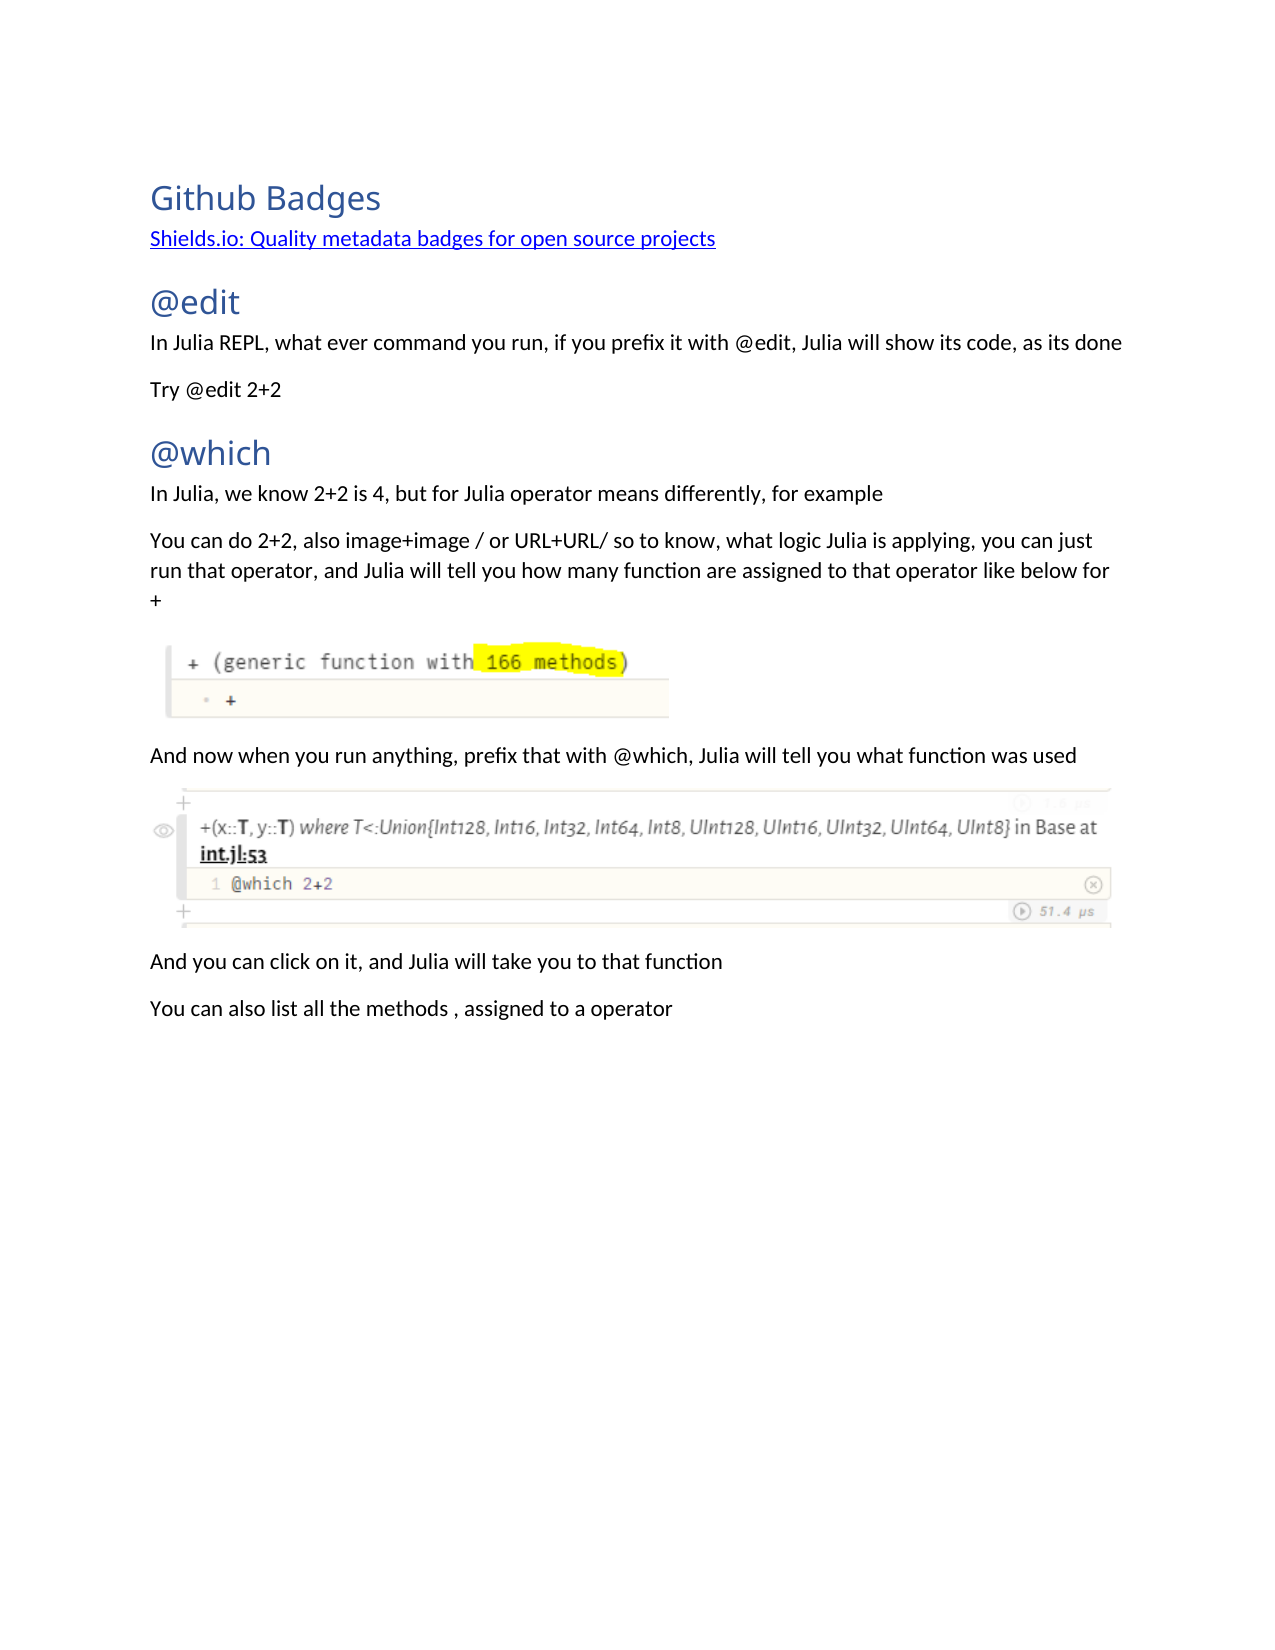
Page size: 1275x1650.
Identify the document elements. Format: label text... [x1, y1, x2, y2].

text You can also list all the methods , assigned to a operator [150, 994, 1125, 1022]
subtitle Github Badges [150, 175, 1125, 220]
text And now when you run anything, prefix that with @which, Julia will tell you what function was used [150, 741, 1125, 769]
text In Julia, we know 2+2 is 4, but for Julia operator means differently, for example [150, 479, 1125, 507]
picture [150, 633, 669, 723]
subtitle @edit [150, 279, 1125, 324]
picture [150, 788, 1125, 928]
text And you can click on it, and Julia will take you to that function [150, 947, 1125, 975]
text Try @edit 2+2 [150, 375, 1125, 403]
text In Julia REPL, what ever command you run, if you prefix it with @edit, Julia will show its code, as its done [150, 328, 1125, 356]
text You can do 2+2, also image+image / or URL+URL/ so to know, what logic Julia is applying, you can just run that operator, and Julia will tell you how many function are assigned to that operator like below for + [150, 526, 1125, 614]
text Shields.io: Quality metadata badges for open source projects [150, 224, 1125, 252]
subtitle @which [150, 430, 1125, 476]
